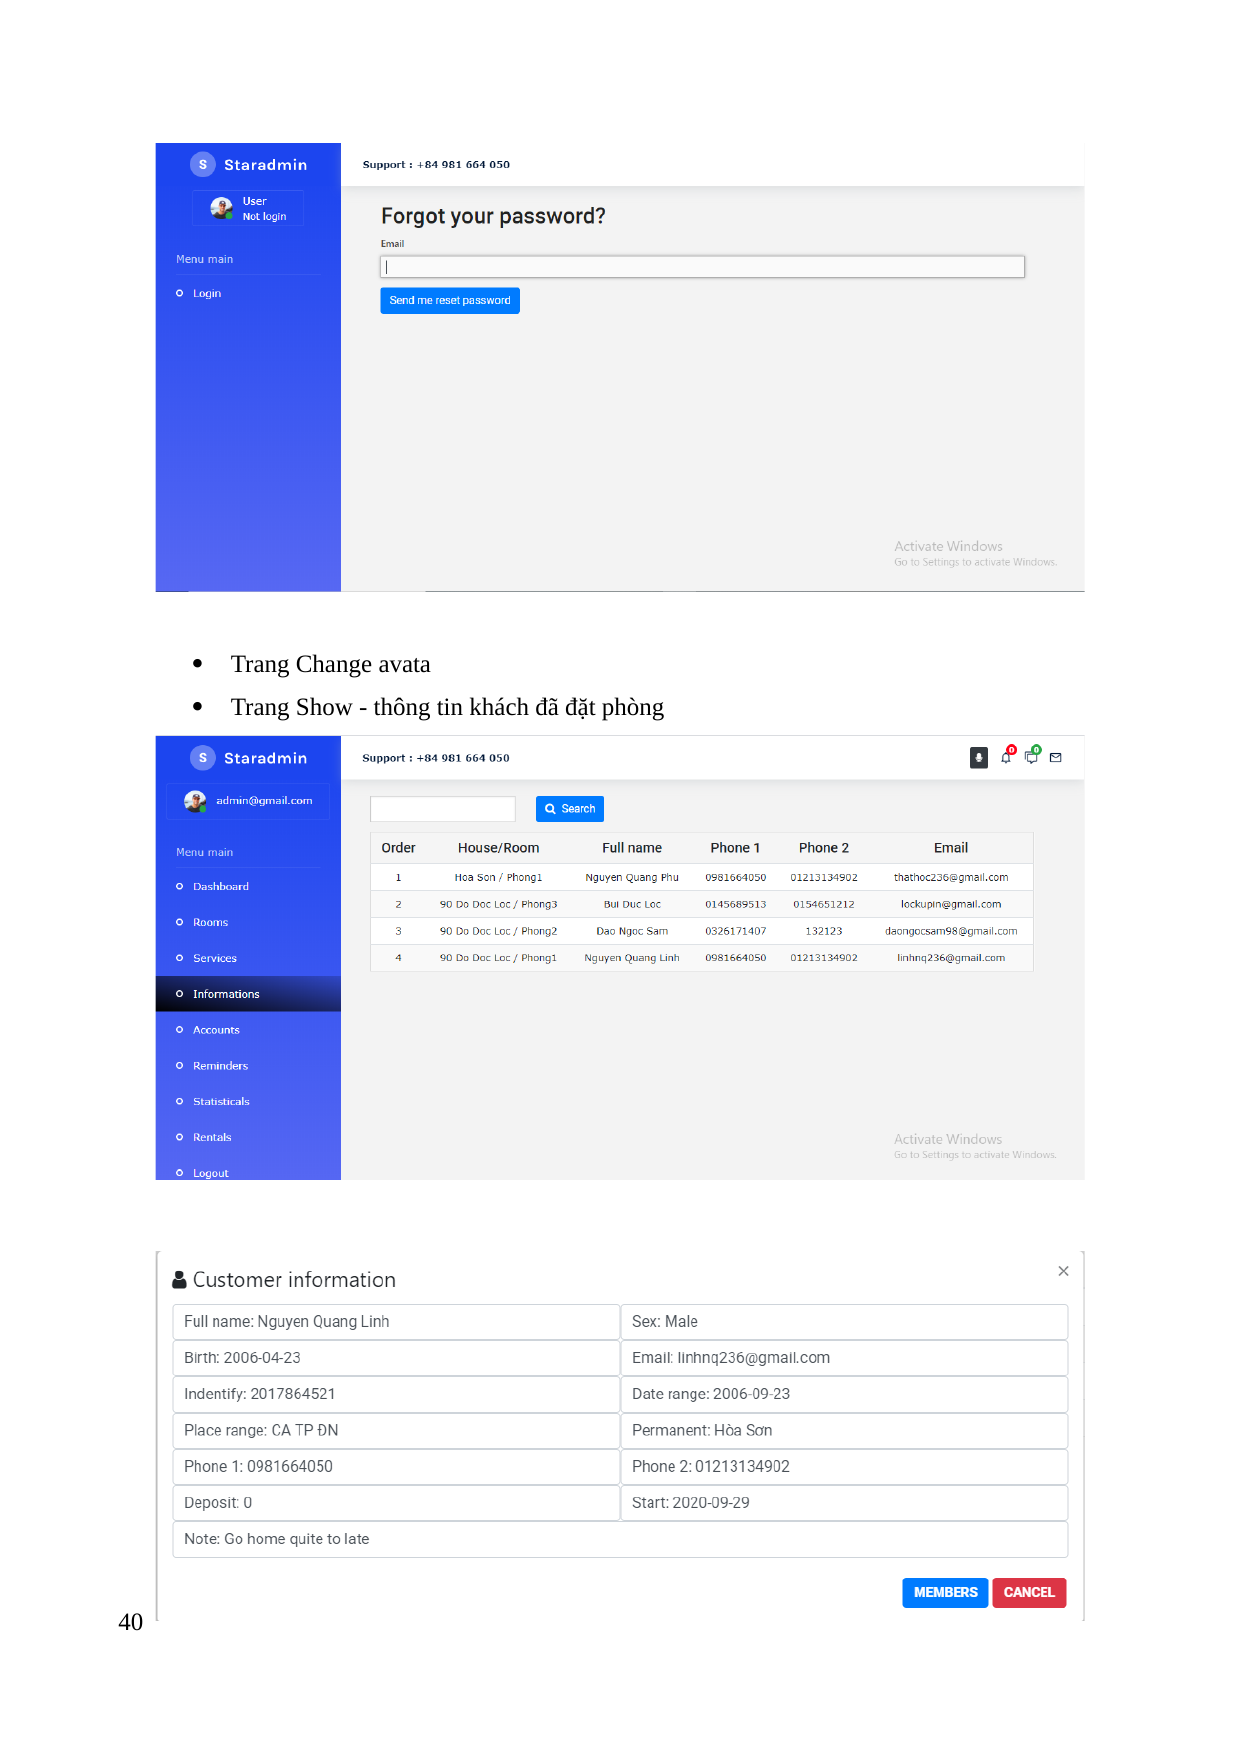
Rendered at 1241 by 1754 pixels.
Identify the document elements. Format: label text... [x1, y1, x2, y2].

list Trang Show - thông tin khách đã đặt phòng [193, 692, 1122, 721]
picture [155, 735, 1085, 1180]
list Trang Change avata [193, 649, 1122, 678]
picture [155, 1251, 1085, 1621]
picture [155, 143, 1085, 592]
